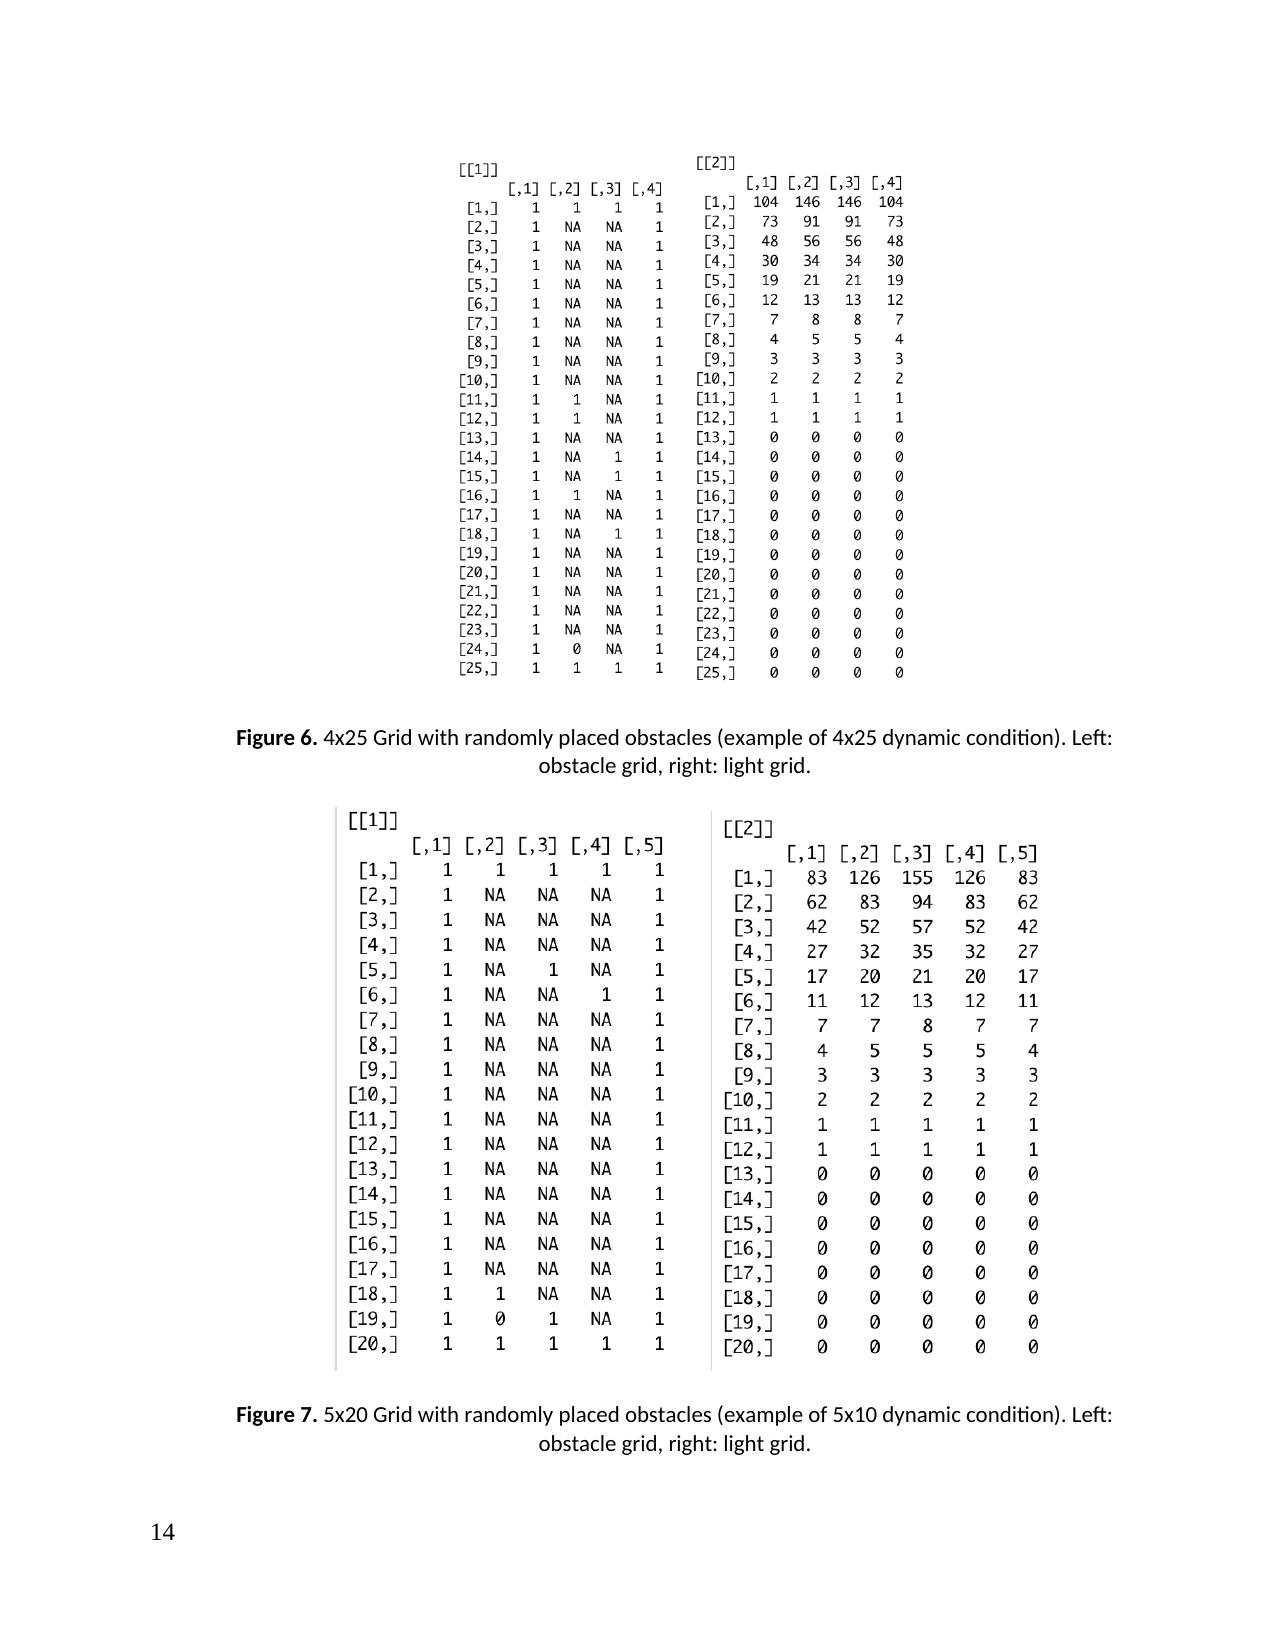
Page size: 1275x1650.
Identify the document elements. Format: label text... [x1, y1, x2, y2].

text Figure 6. 4x25 Grid with randomly placed obstacles (example of 4x25 dynamic condition). Left: obstacle grid, right: light grid. [225, 723, 1125, 779]
picture [333, 807, 1055, 1371]
text Figure 7. 5x20 Grid with randomly placed obstacles (example of 5x10 dynamic condition). Left: obstacle grid, right: light grid. [225, 1401, 1125, 1457]
picture [451, 150, 936, 693]
